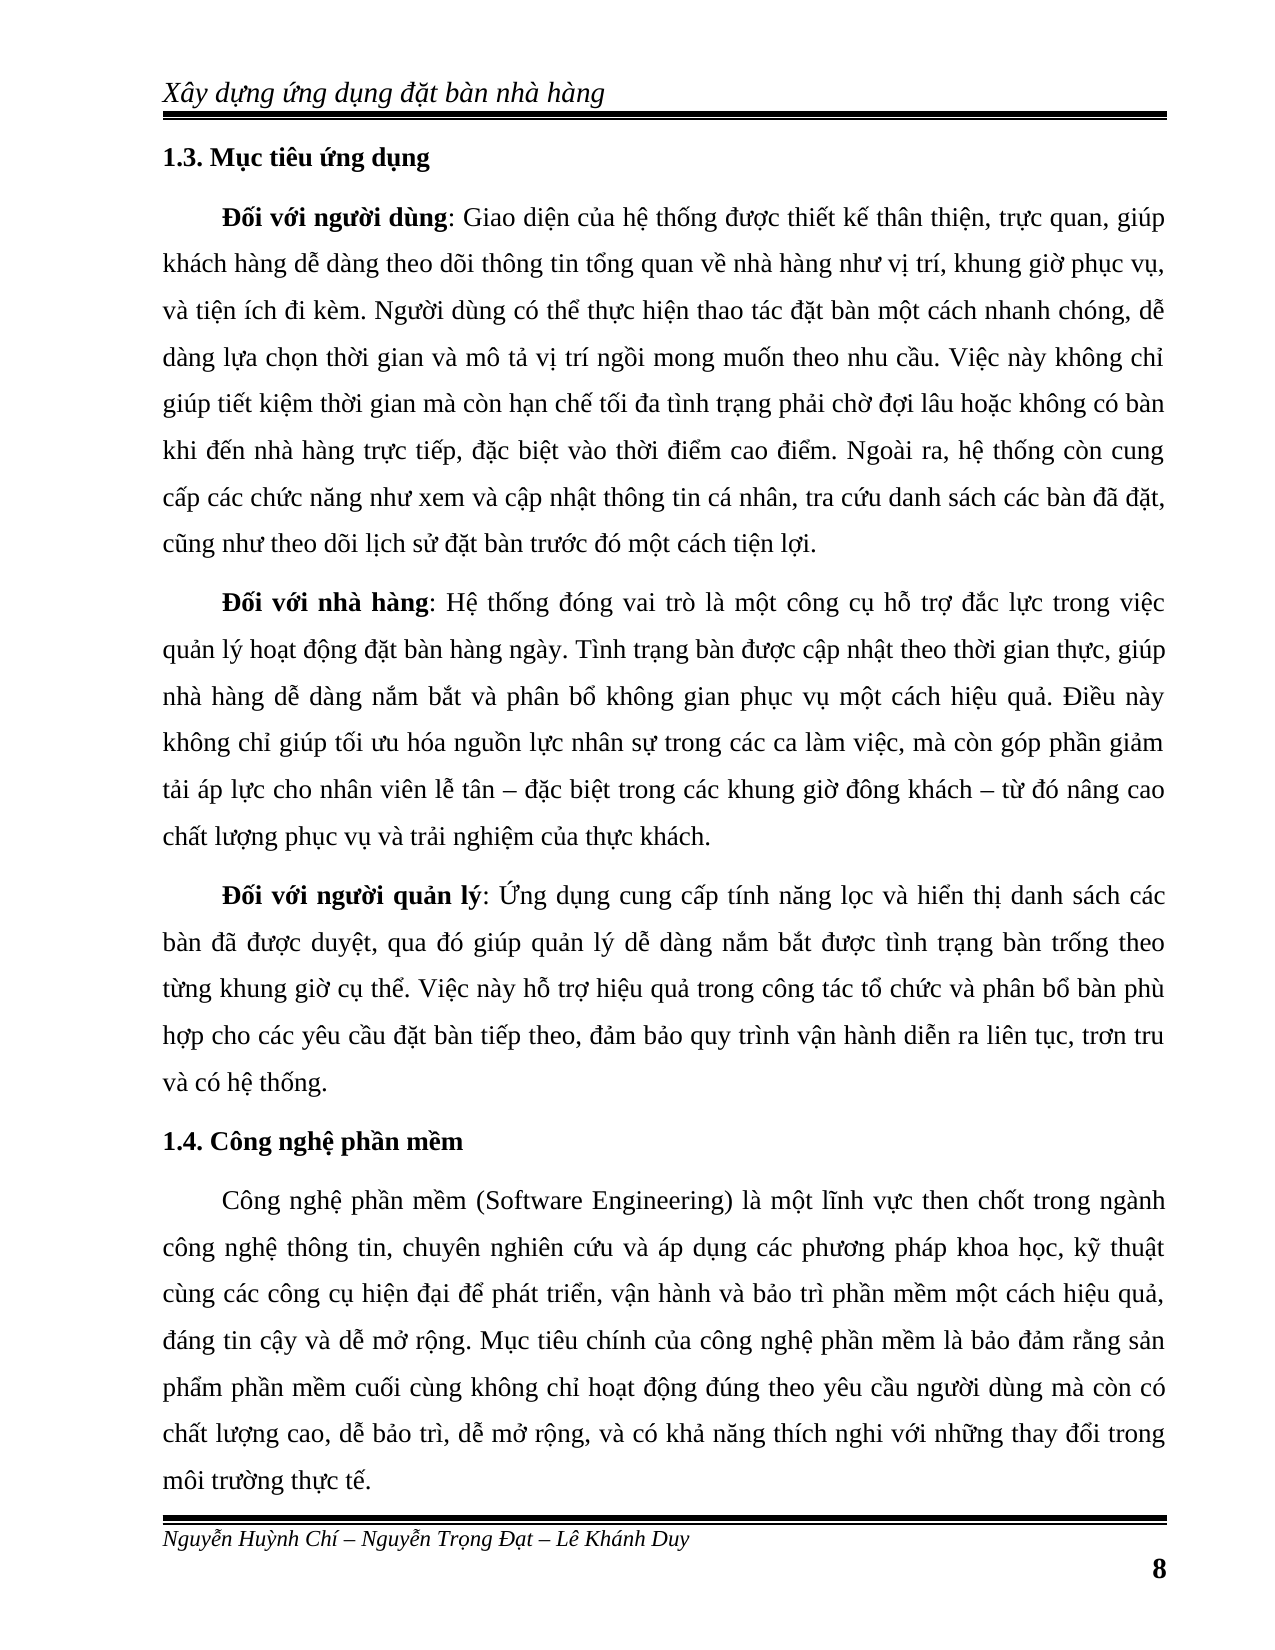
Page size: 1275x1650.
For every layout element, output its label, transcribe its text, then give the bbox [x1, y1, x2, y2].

subtitle 1.3. Mục tiêu ứng dụng [162, 142, 1167, 173]
text Công nghệ phần mềm (Software Engineering) là một lĩnh vực then chốt trong ngành công nghệ thông tin, chuyên nghiên cứu và áp dụng các phương pháp khoa học, kỹ thuật cùng các công cụ hiện đại để phát triển, vận hành và bảo trì phần mềm một cách hiệu quả, đáng tin cậy và dễ mở rộng. Mục tiêu chính của công nghệ phần mềm là bảo đảm rằng sản phẩm phần mềm cuối cùng không chỉ hoạt động đúng theo yêu cầu người dùng mà còn có chất lượng cao, dễ bảo trì, dễ mở rộng, và có khả năng thích nghi với những thay đổi trong môi trường thực tế. [162, 1184, 1167, 1495]
text Đối với người dùng: Giao diện của hệ thống được thiết kế thân thiện, trực quan, giúp khách hàng dễ dàng theo dõi thông tin tổng quan về nhà hàng như vị trí, khung giờ phục vụ, và tiện ích đi kèm. Người dùng có thể thực hiện thao tác đặt bàn một cách nhanh chóng, dễ dàng lựa chọn thời gian và mô tả vị trí ngồi mong muốn theo nhu cầu. Việc này không chỉ giúp tiết kiệm thời gian mà còn hạn chế tối đa tình trạng phải chờ đợi lâu hoặc không có bàn khi đến nhà hàng trực tiếp, đặc biệt vào thời điểm cao điểm. Ngoài ra, hệ thống còn cung cấp các chức năng như xem và cập nhật thông tin cá nhân, tra cứu danh sách các bàn đã đặt, cũng như theo dõi lịch sử đặt bàn trước đó một cách tiện lợi. [162, 201, 1167, 558]
subtitle 1.4. Công nghệ phần mềm [162, 1125, 1167, 1156]
text Đối với người quản lý: Ứng dụng cung cấp tính năng lọc và hiển thị danh sách các bàn đã được duyệt, qua đó giúp quản lý dễ dàng nắm bắt được tình trạng bàn trống theo từng khung giờ cụ thể. Việc này hỗ trợ hiệu quả trong công tác tổ chức và phân bổ bàn phù hợp cho các yêu cầu đặt bàn tiếp theo, đảm bảo quy trình vận hành diễn ra liên tục, trơn tru và có hệ thống. [162, 879, 1167, 1097]
text Đối với nhà hàng: Hệ thống đóng vai trò là một công cụ hỗ trợ đắc lực trong việc quản lý hoạt động đặt bàn hàng ngày. Tình trạng bàn được cập nhật theo thời gian thực, giúp nhà hàng dễ dàng nắm bắt và phân bổ không gian phục vụ một cách hiệu quả. Điều này không chỉ giúp tối ưu hóa nguồn lực nhân sự trong các ca làm việc, mà còn góp phần giảm tải áp lực cho nhân viên lễ tân – đặc biệt trong các khung giờ đông khách – từ đó nâng cao chất lượng phục vụ và trải nghiệm của thực khách. [162, 587, 1167, 851]
